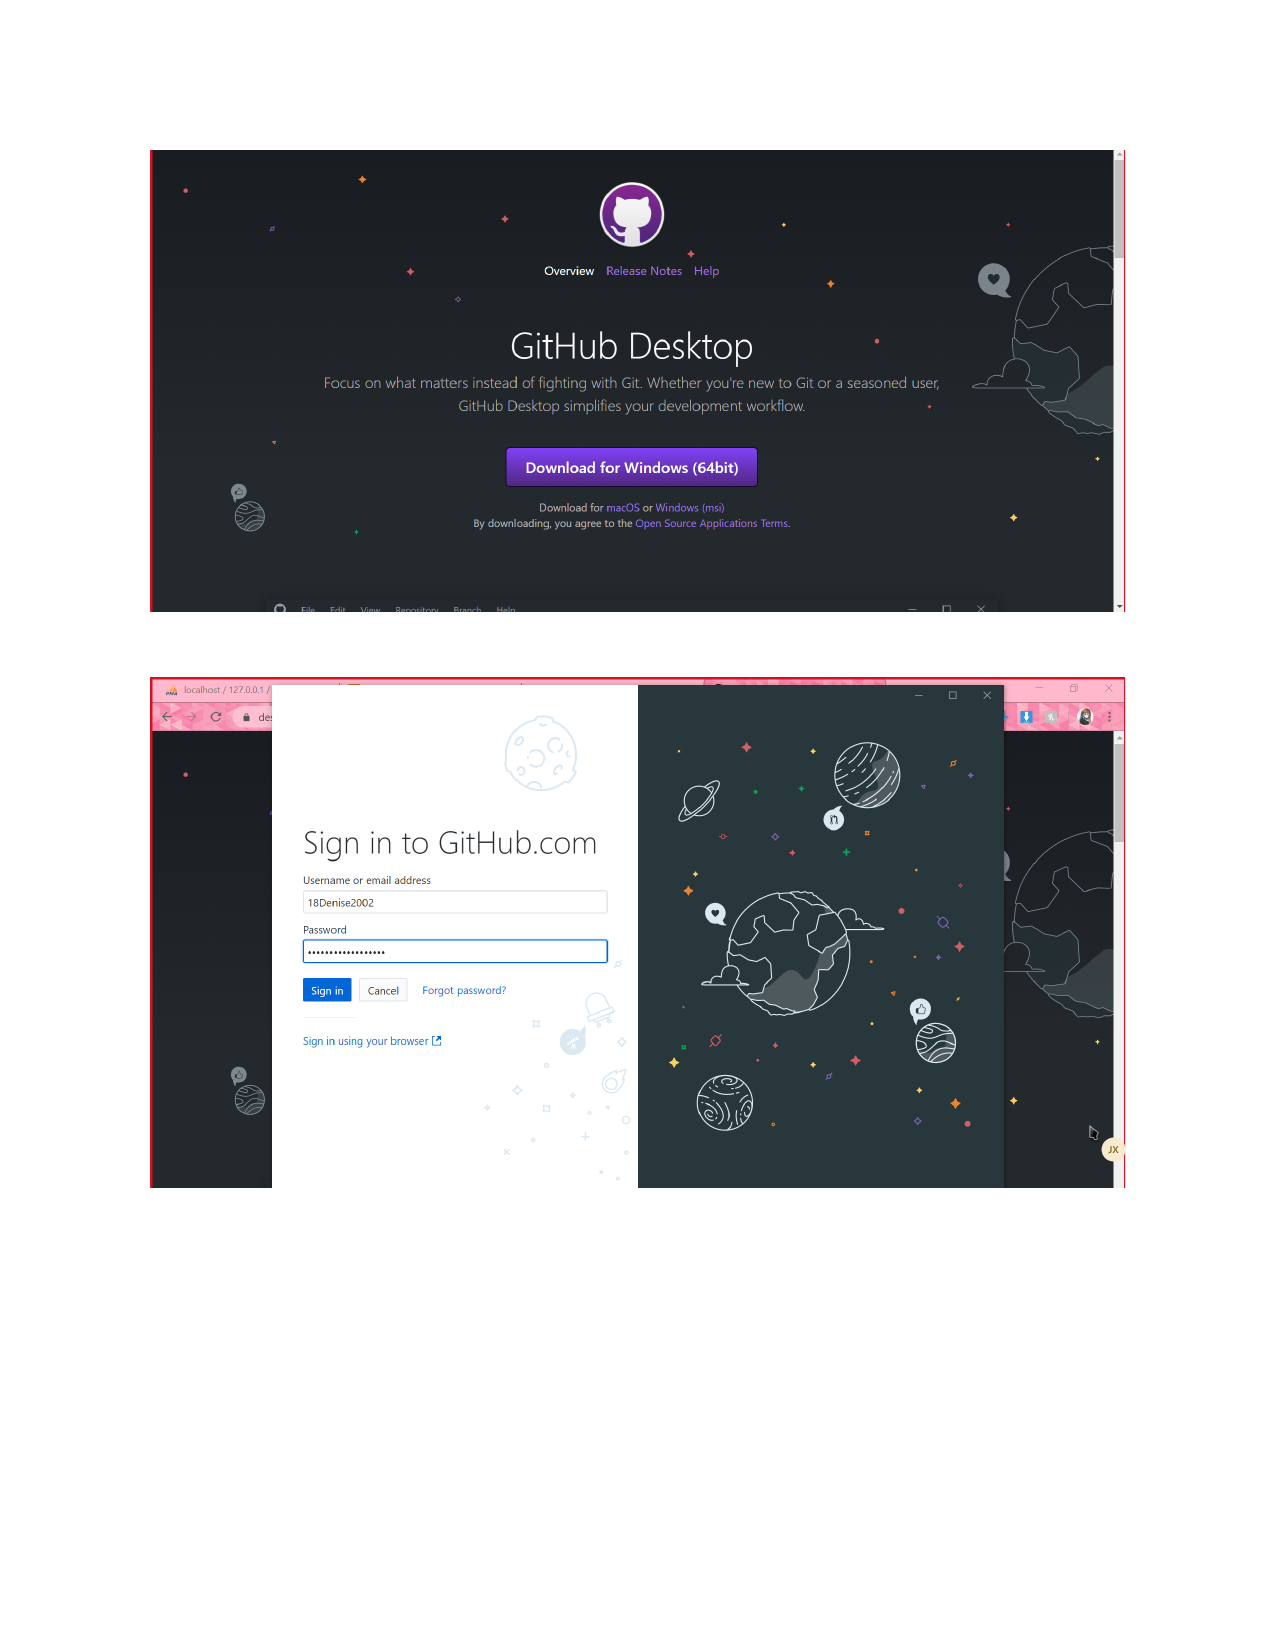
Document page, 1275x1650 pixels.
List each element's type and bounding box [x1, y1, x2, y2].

picture [150, 677, 1125, 1188]
picture [150, 150, 1125, 612]
